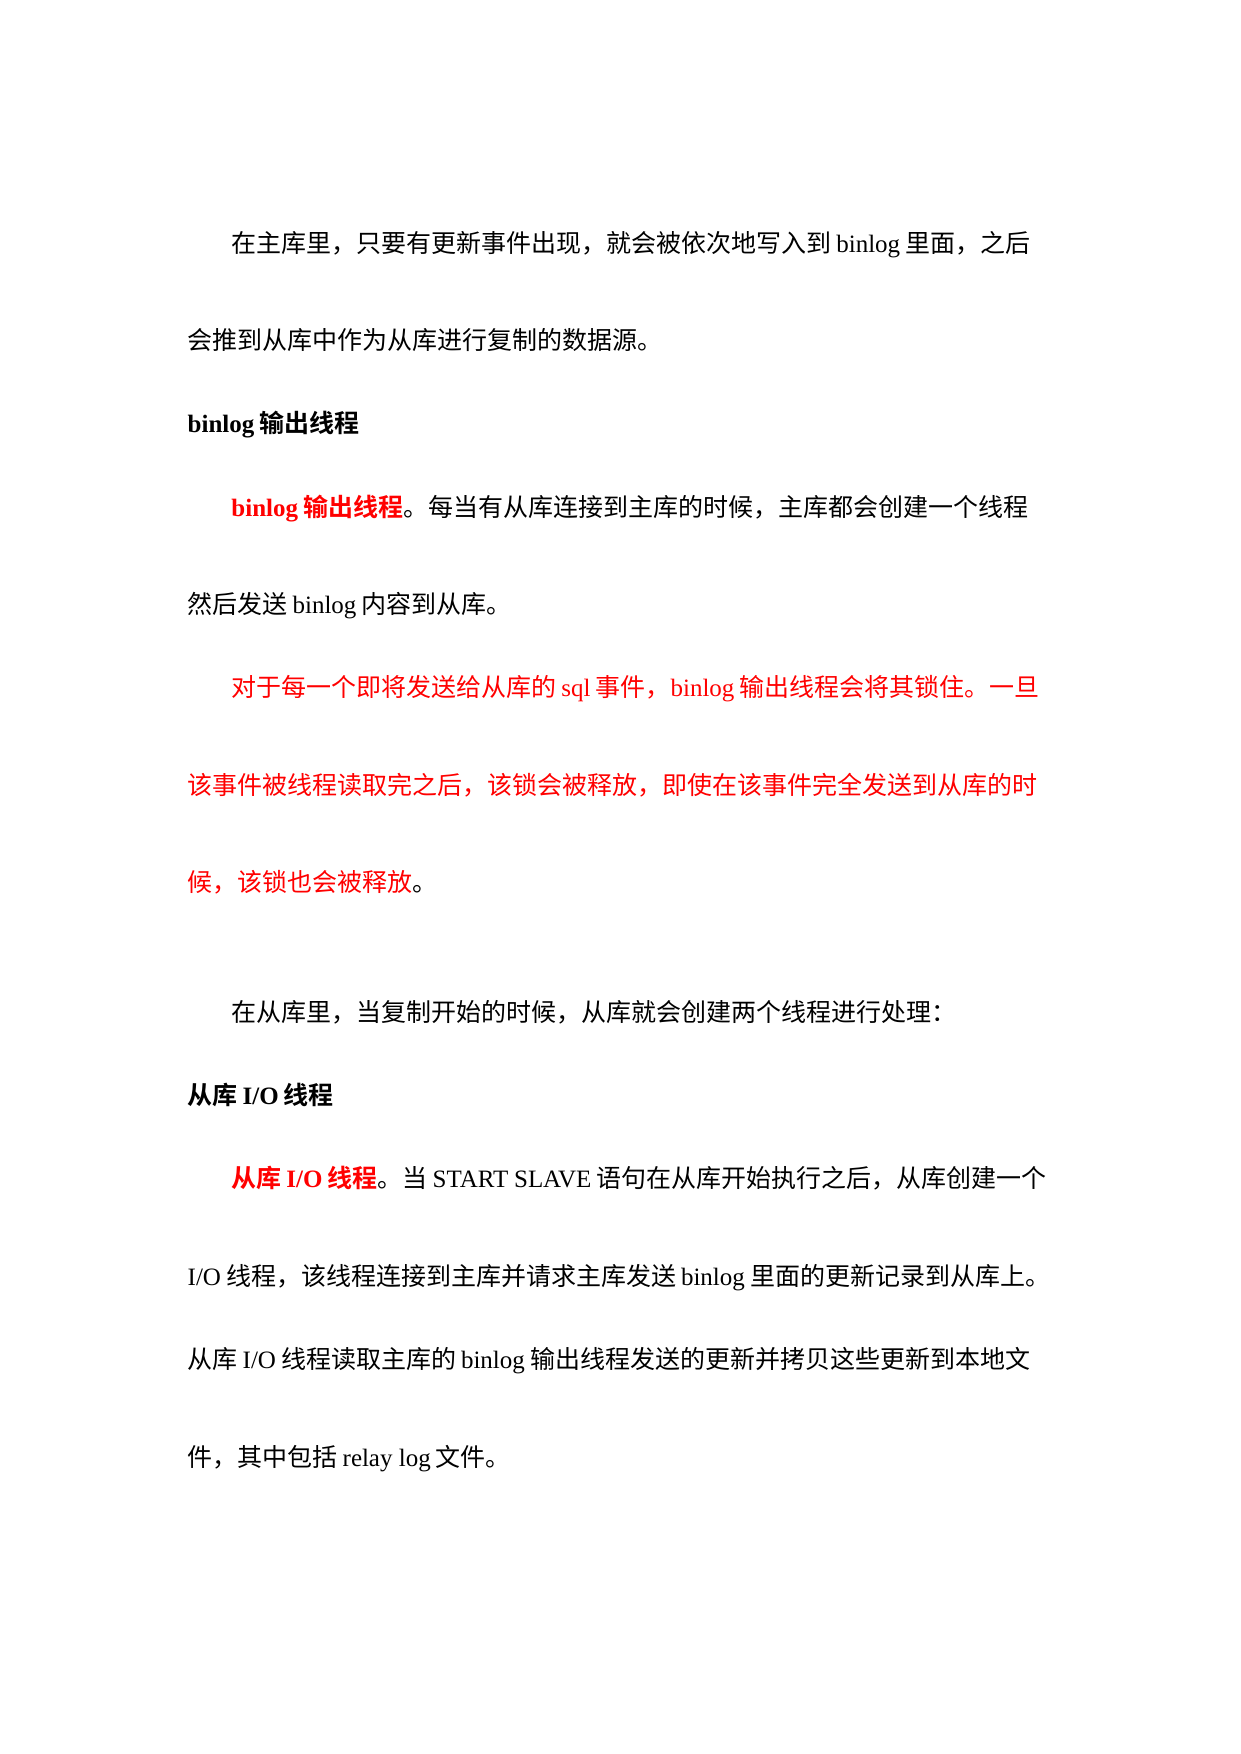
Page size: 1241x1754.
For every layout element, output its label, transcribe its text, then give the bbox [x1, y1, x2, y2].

text 从库I/O线程。当START SLAVE语句在从库开始执行之后，从库创建一个I/O线程，该线程连接到主库并请求主库发送binlog里面的更新记录到从库上。 [187, 1144, 1053, 1307]
text 在主库里，只要有更新事件出现，就会被依次地写入到binlog里面，之后会推到从库中作为从库进行复制的数据源。 [187, 209, 1053, 371]
subtitle binlog输出线程 [187, 389, 1053, 454]
text 对于每一个即将发送给从库的sql事件，binlog输出线程会将其锁住。一旦该事件被线程读取完之后，该锁会被释放，即使在该事件完全发送到从库的时候，该锁也会被释放。 [187, 653, 1053, 913]
subtitle 从库I/O线程 [187, 1061, 1053, 1126]
text 从库I/O线程读取主库的binlog输出线程发送的更新并拷贝这些更新到本地文件，其中包括relay log文件。 [187, 1325, 1053, 1488]
text binlog输出线程。每当有从库连接到主库的时候，主库都会创建一个线程然后发送binlog内容到从库。 [187, 473, 1053, 635]
text 在从库里，当复制开始的时候，从库就会创建两个线程进行处理： [187, 978, 1053, 1043]
